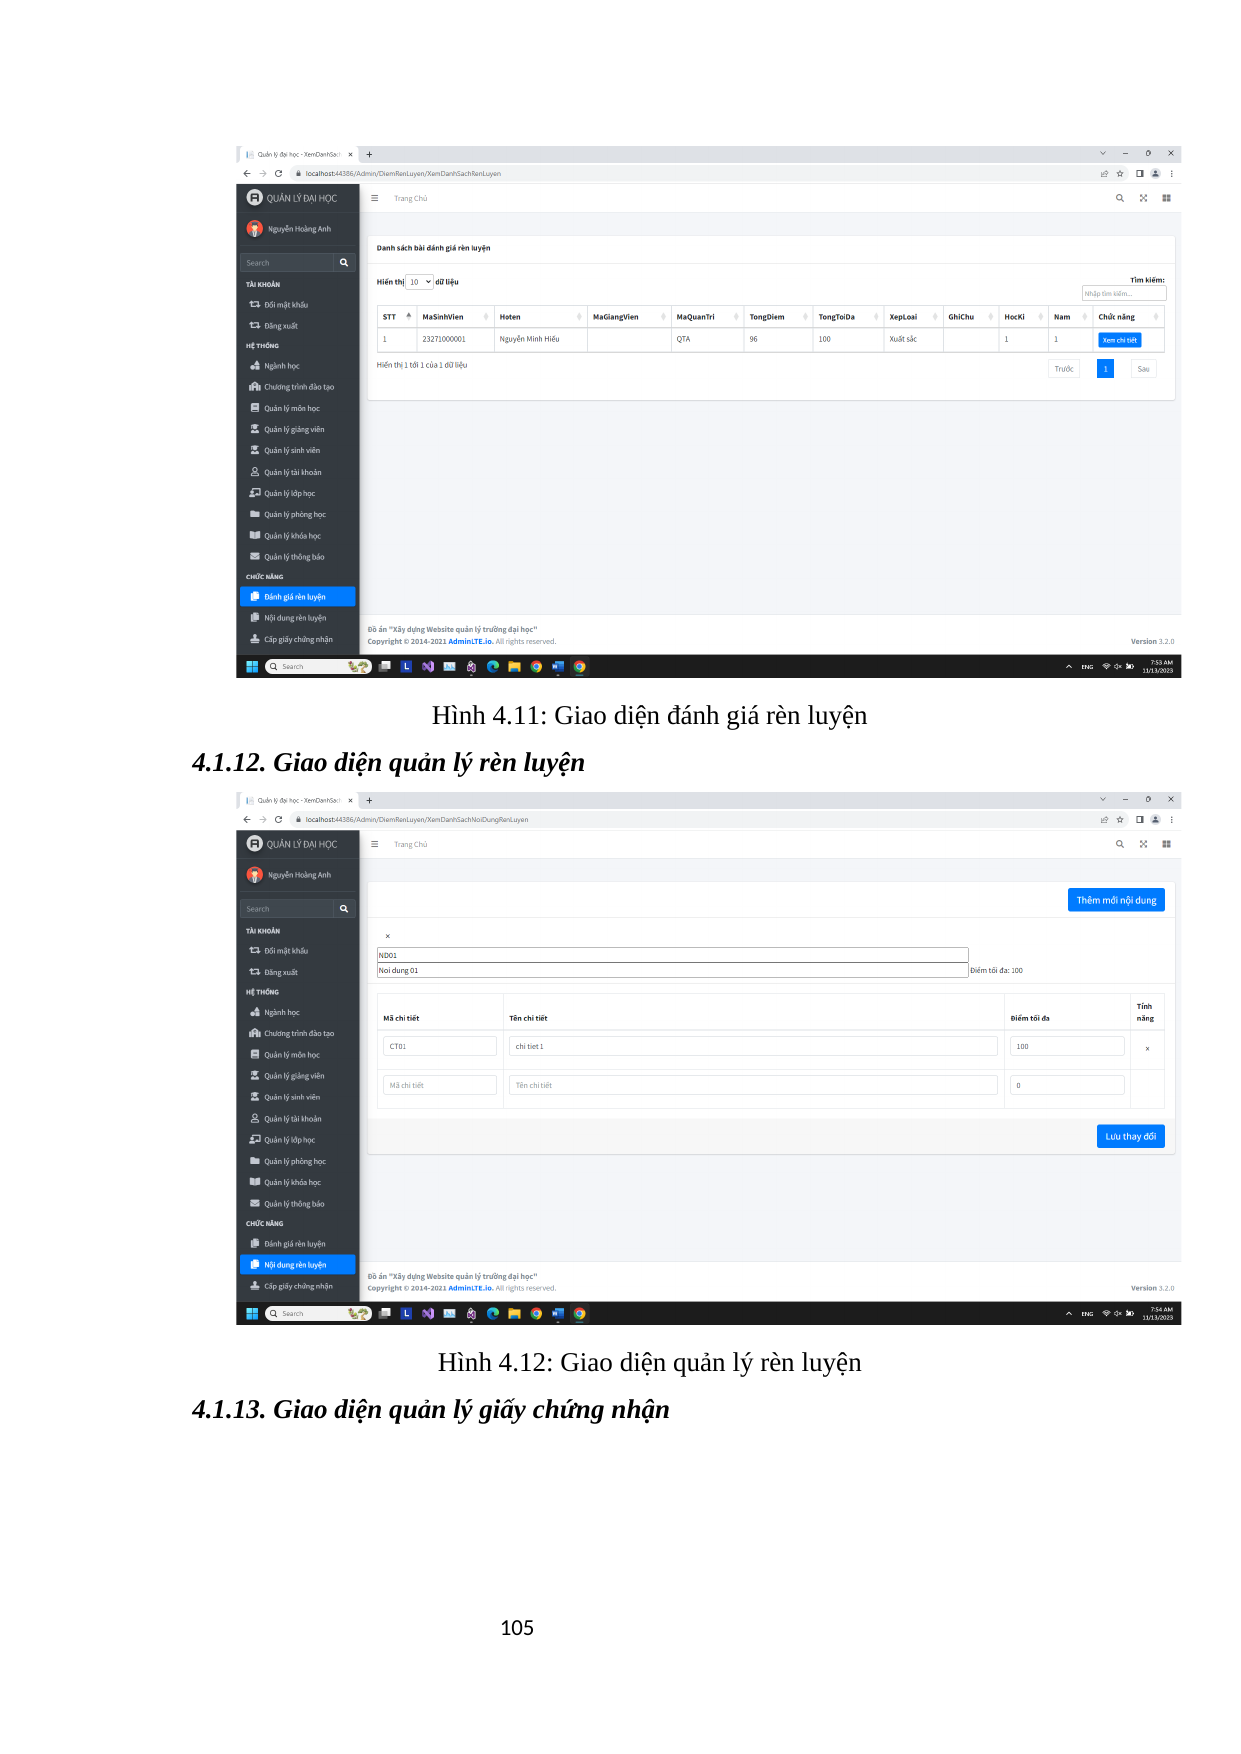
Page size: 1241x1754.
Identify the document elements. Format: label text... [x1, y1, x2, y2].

picture [236, 146, 1182, 678]
list 4.1.13. Giao diện quản lý giấy chứng nhận [177, 1393, 1122, 1424]
list Hình 4.12: Giao diện quản lý rèn luyện [177, 1346, 1122, 1377]
list 4.1.12. Giao diện quản lý rèn luyện [177, 746, 1122, 777]
list Hình 4.11: Giao diện đánh giá rèn luyện [177, 699, 1122, 731]
picture [236, 792, 1182, 1325]
